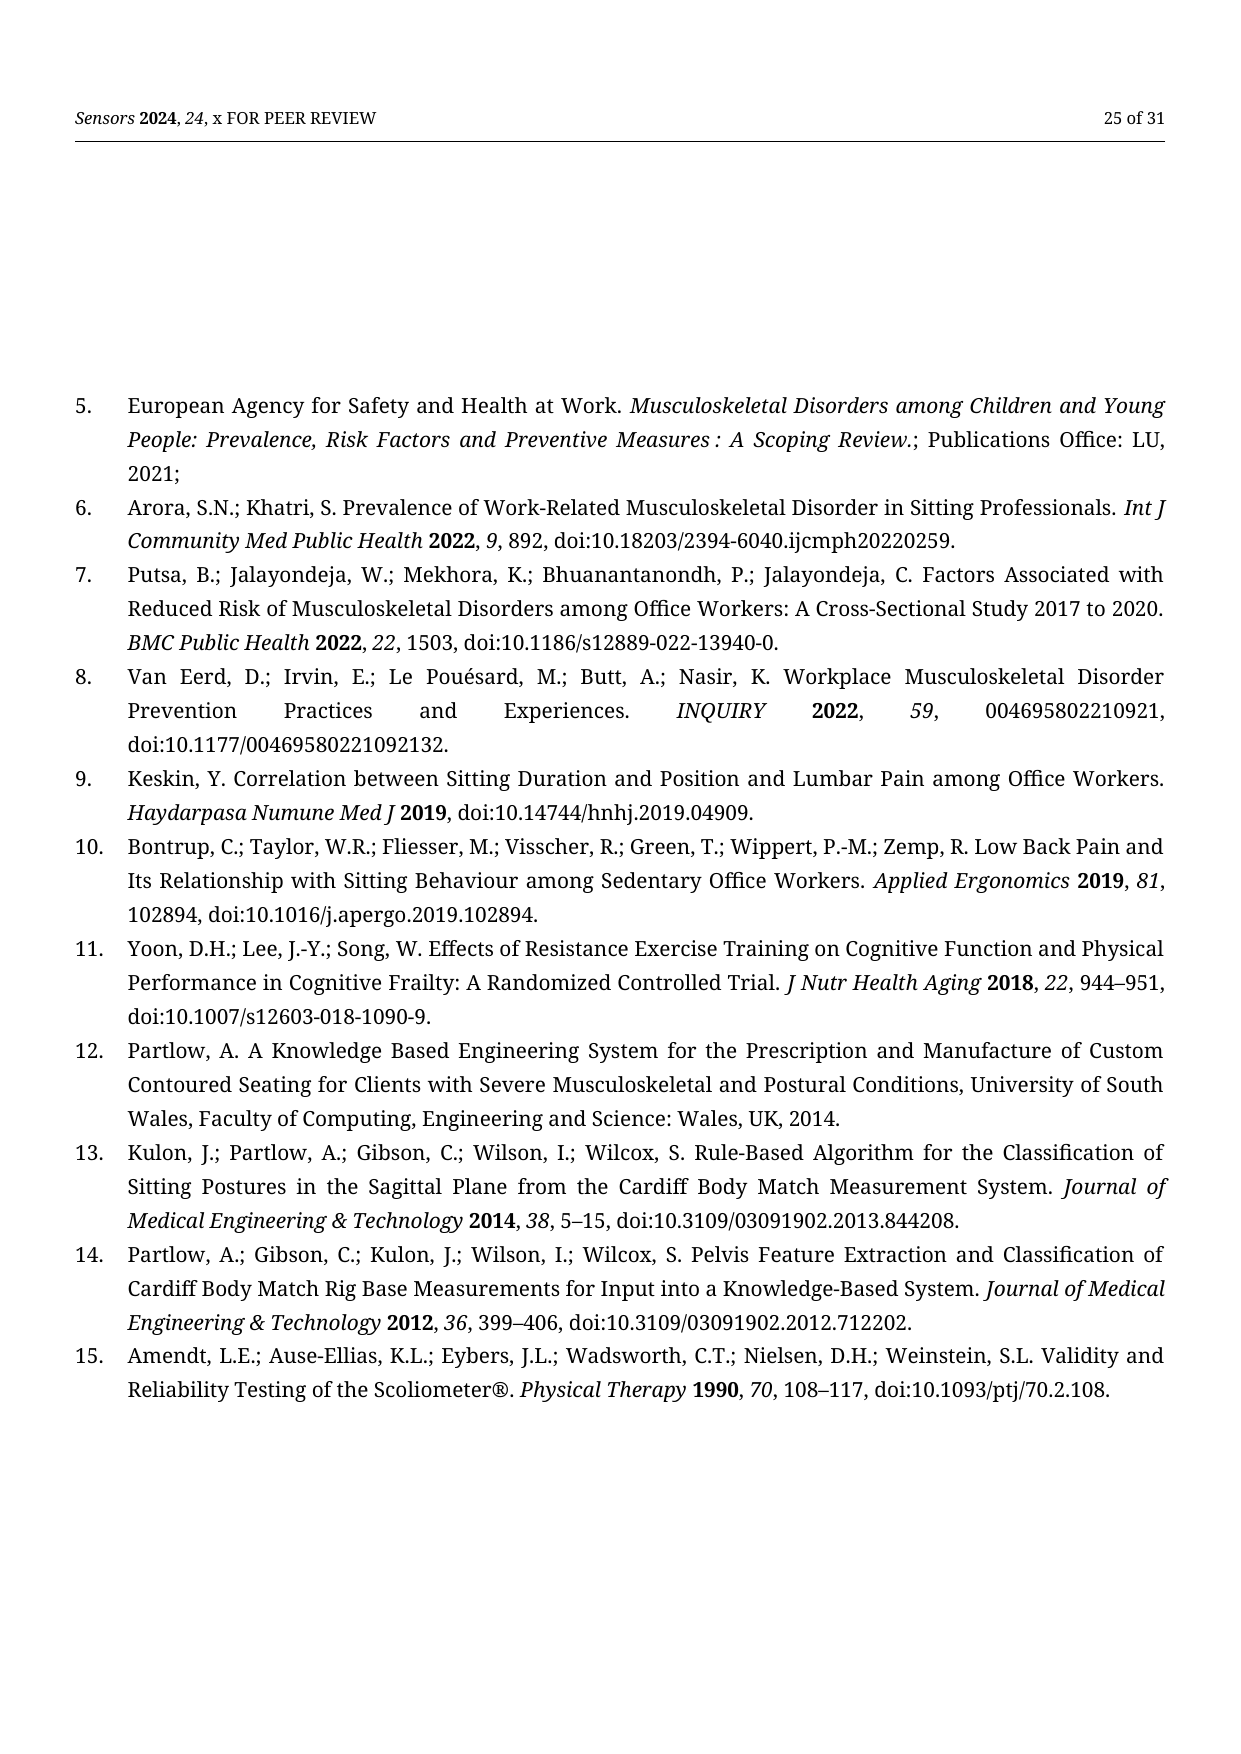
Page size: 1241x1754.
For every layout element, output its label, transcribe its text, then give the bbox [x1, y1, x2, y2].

text 14. Partlow, A.; Gibson, C.; Kulon, J.; Wilson, I.; Wilcox, S. Pelvis Feature Extraction and Classification of Cardiff Body Match Rig Base Measurements for Input into a Knowledge-Based System. Journal of Medical Engineering & Technology 2012, 36, 399–406, doi:10.3109/03091902.2012.712202. [75, 1237, 1165, 1339]
text 15. Amendt, L.E.; Ause-Ellias, K.L.; Eybers, J.L.; Wadsworth, C.T.; Nielsen, D.H.; Weinstein, S.L. Validity and Reliability Testing of the Scoliometer®. Physical Therapy 1990, 70, 108–117, doi:10.1093/ptj/70.2.108. [75, 1339, 1165, 1407]
text 6. Arora, S.N.; Khatri, S. Prevalence of Work-Related Musculoskeletal Disorder in Sitting Professionals. Int J Community Med Public Health 2022, 9, 892, doi:10.18203/2394-6040.ijcmph20220259. [75, 490, 1165, 558]
text 12. Partlow, A. A Knowledge Based Engineering System for the Prescription and Manufacture of Custom Contoured Seating for Clients with Severe Musculoskeletal and Postural Conditions, University of South Wales, Faculty of Computing, Engineering and Science: Wales, UK, 2014. [75, 1033, 1165, 1135]
text 10. Bontrup, C.; Taylor, W.R.; Fliesser, M.; Visscher, R.; Green, T.; Wippert, P.-M.; Zemp, R. Low Back Pain and Its Relationship with Sitting Behaviour among Sedentary Office Workers. Applied Ergonomics 2019, 81, 102894, doi:10.1016/j.apergo.2019.102894. [75, 829, 1165, 931]
text 9. Keskin, Y. Correlation between Sitting Duration and Position and Lumbar Pain among Office Workers. Haydarpasa Numune Med J 2019, doi:10.14744/hnhj.2019.04909. [75, 762, 1165, 829]
text 5. European Agency for Safety and Health at Work. Musculoskeletal Disorders among Children and Young People: Prevalence, Risk Factors and Preventive Measures : A Scoping Review.; Publications Office: LU, 2021; [75, 388, 1165, 490]
text 13. Kulon, J.; Partlow, A.; Gibson, C.; Wilson, I.; Wilcox, S. Rule-Based Algorithm for the Classification of Sitting Postures in the Sagittal Plane from the Cardiff Body Match Measurement System. Journal of Medical Engineering & Technology 2014, 38, 5–15, doi:10.3109/03091902.2013.844208. [75, 1135, 1165, 1237]
text 8. Van Eerd, D.; Irvin, E.; Le Pouésard, M.; Butt, A.; Nasir, K. Workplace Musculoskeletal Disorder Prevention Practices and Experiences. INQUIRY 2022, 59, 004695802210921, doi:10.1177/00469580221092132. [75, 660, 1165, 762]
text 7. Putsa, B.; Jalayondeja, W.; Mekhora, K.; Bhuanantanondh, P.; Jalayondeja, C. Factors Associated with Reduced Risk of Musculoskeletal Disorders among Office Workers: A Cross-Sectional Study 2017 to 2020. BMC Public Health 2022, 22, 1503, doi:10.1186/s12889-022-13940-0. [75, 558, 1165, 660]
text 11. Yoon, D.H.; Lee, J.-Y.; Song, W. Effects of Resistance Exercise Training on Cognitive Function and Physical Performance in Cognitive Frailty: A Randomized Controlled Trial. J Nutr Health Aging 2018, 22, 944–951, doi:10.1007/s12603-018-1090-9. [75, 931, 1165, 1033]
